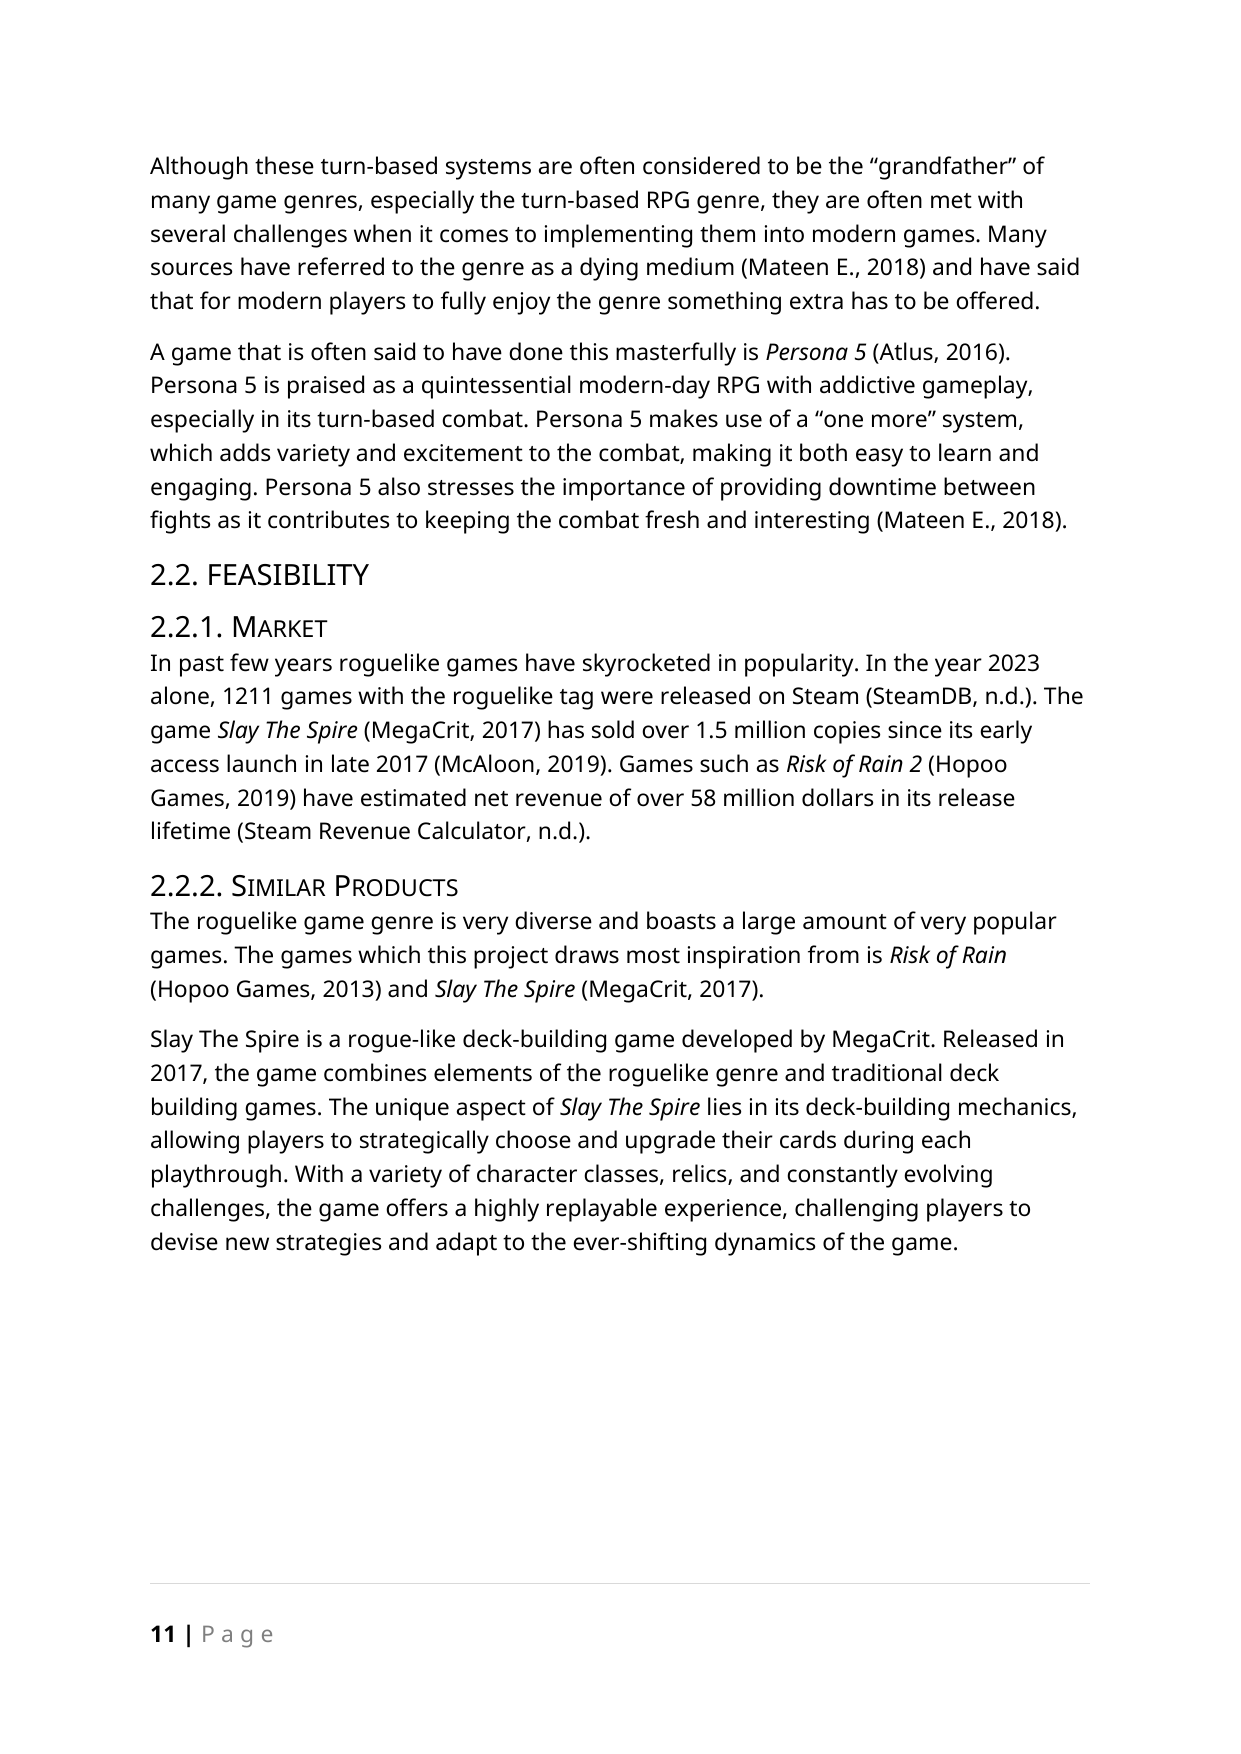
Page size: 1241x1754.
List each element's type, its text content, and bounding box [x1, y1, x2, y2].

subtitle 2.2. Feasibility [150, 554, 1090, 594]
text Although these turn-based systems are often considered to be the “grandfather” of many game genres, especially the turn-based RPG genre, they are often met with several challenges when it comes to implementing them into modern games. Many sources have referred to the genre as a dying medium (Mateen E., 2018) and have said that for modern players to fully enjoy the genre something extra has to be offered. [150, 150, 1090, 316]
text The roguelike game genre is very diverse and boasts a large amount of very popular games. The games which this project draws most inspiration from is Risk of Rain (Hopoo Games, 2013) and Slay The Spire (MegaCrit, 2017). [150, 905, 1090, 1004]
subtitle 2.2.1. Market [150, 607, 1090, 646]
text Slay The Spire is a rogue-like deck-building game developed by MegaCrit. Released in 2017, the game combines elements of the roguelike genre and traditional deck building games. The unique aspect of Slay The Spire lies in its deck-building mechanics, allowing players to strategically choose and upgrade their cards during each playthrough. With a variety of character classes, relics, and constantly evolving challenges, the game offers a highly replayable experience, challenging players to devise new strategies and adapt to the ever-shifting dynamics of the game. [150, 1023, 1090, 1257]
subtitle 2.2.2. Similar Products [150, 866, 1090, 905]
text In past few years roguelike games have skyrocketed in popularity. In the year 2023 alone, 1211 games with the roguelike tag were released on Steam (SteamDB, n.d.). The game Slay The Spire (MegaCrit, 2017) has sold over 1.5 million copies since its early access launch in late 2017 (McAloon, 2019). Games such as Risk of Rain 2 (Hopoo Games, 2019) have estimated net revenue of over 58 million dollars in its release lifetime (Steam Revenue Calculator, n.d.). [150, 646, 1090, 846]
text A game that is often said to have done this masterfully is Persona 5 (Atlus, 2016). Persona 5 is praised as a quintessential modern-day RPG with addictive gameplay, especially in its turn-based combat. Persona 5 makes use of a “one more” system, which adds variety and excitement to the combat, making it both easy to learn and engaging. Persona 5 also stresses the importance of providing downtime between fights as it contributes to keeping the combat fresh and interesting (Mateen E., 2018). [150, 335, 1090, 535]
